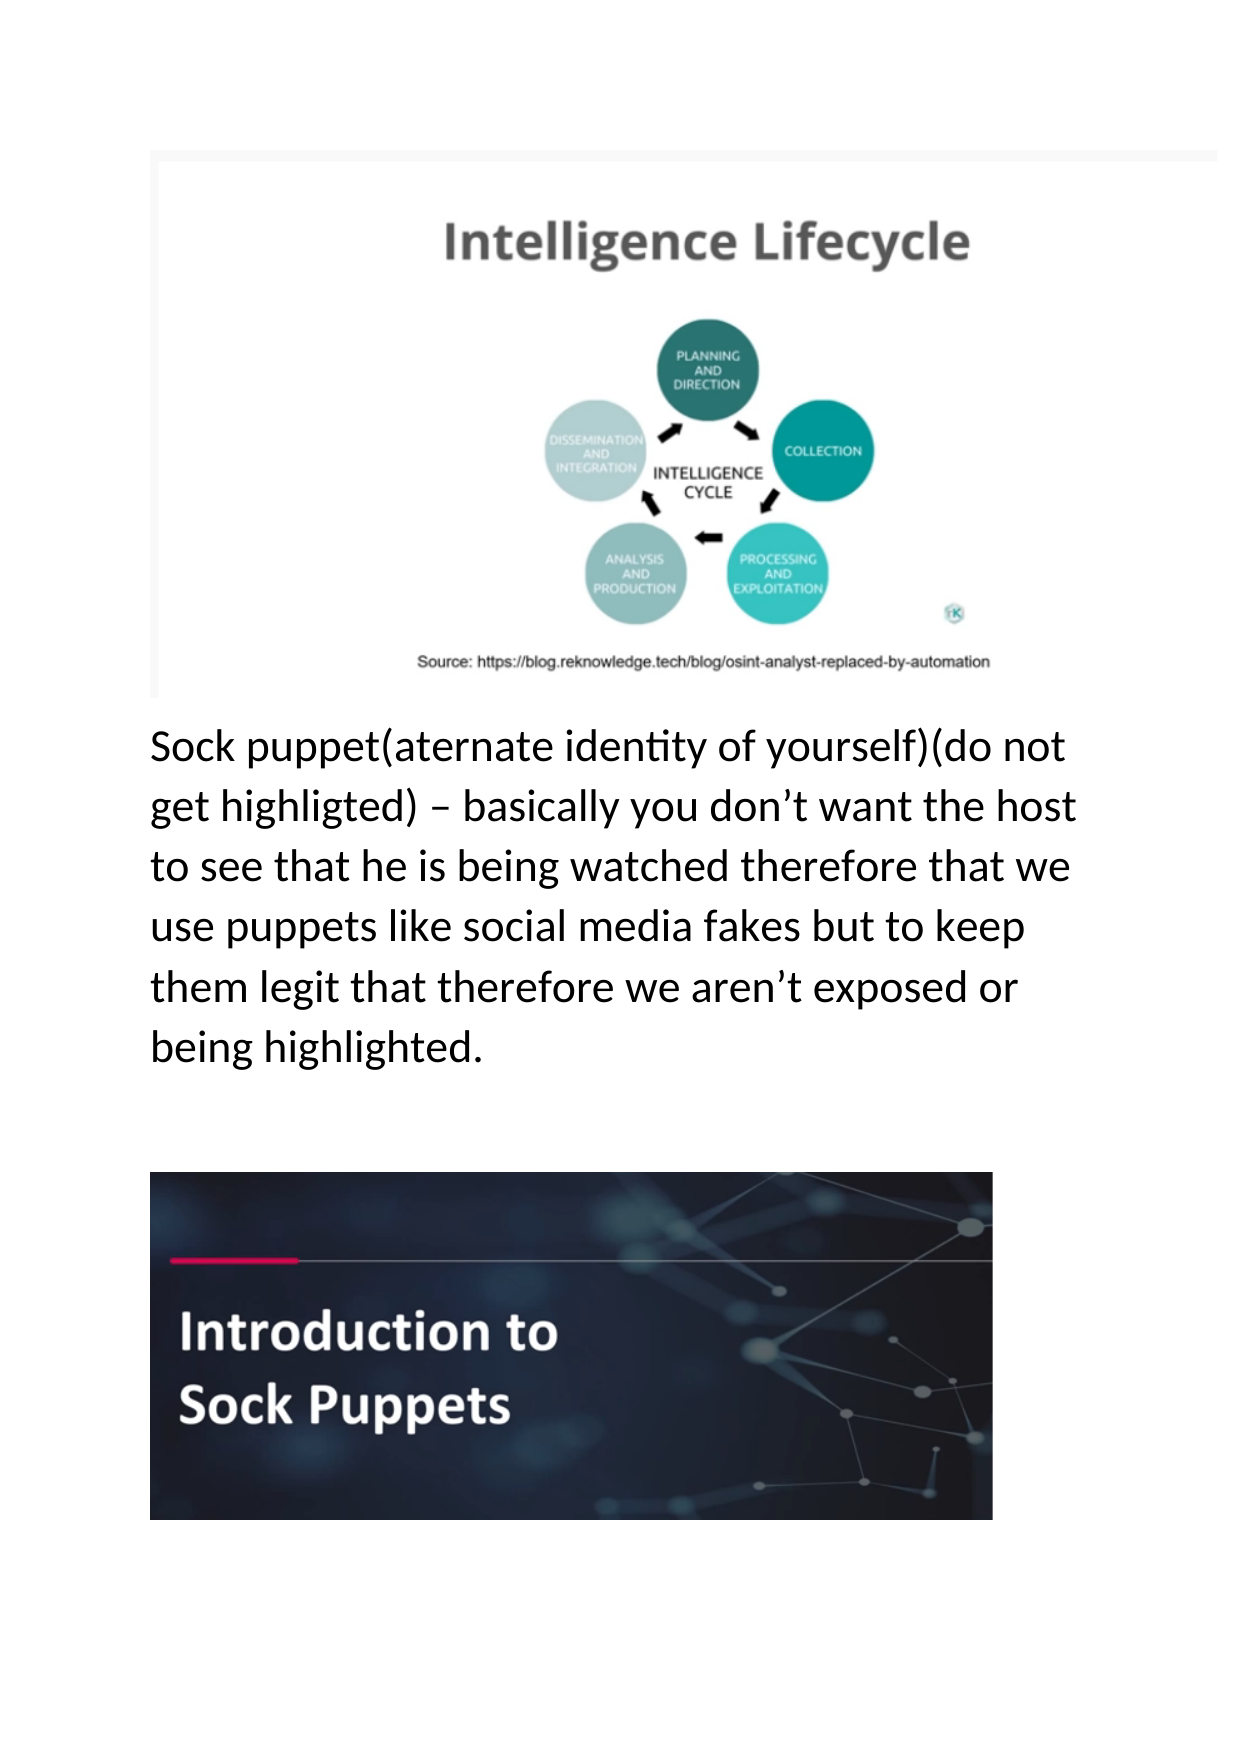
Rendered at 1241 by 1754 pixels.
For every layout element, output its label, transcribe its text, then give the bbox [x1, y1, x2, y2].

picture [150, 1172, 993, 1520]
text Sock puppet(aternate identity of yourself)(do not get highligted) – basically you don’t want the host to see that he is being watched therefore that we use puppets like social media fakes but to keep them legit that therefore we aren’t exposed or being highlighted. [150, 716, 1090, 1074]
picture [150, 150, 1218, 698]
